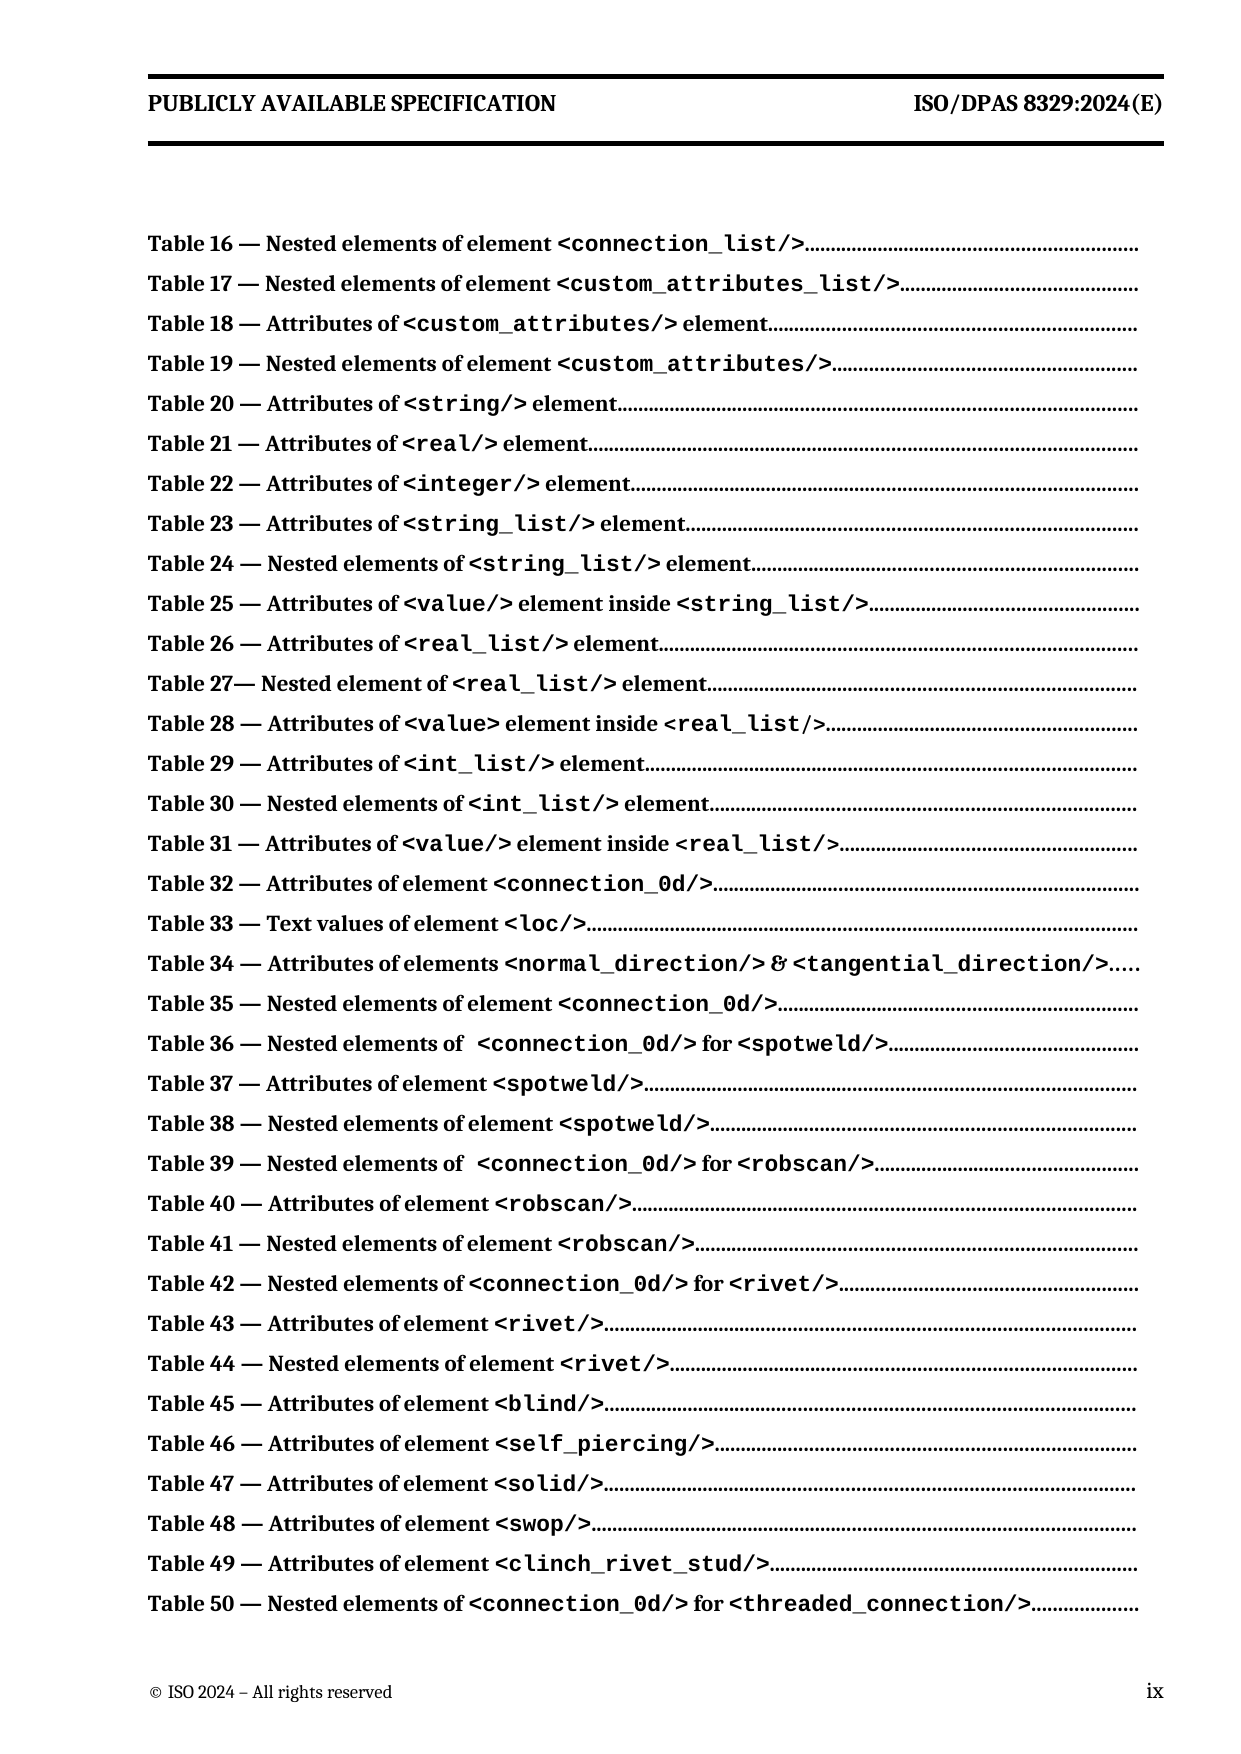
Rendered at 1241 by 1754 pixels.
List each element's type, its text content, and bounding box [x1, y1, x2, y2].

text Table 19 — Nested elements of element <custom_attributes/> 26 [148, 351, 1111, 379]
text Table 17 — Nested elements of element <custom_attributes_list/> 26 [148, 271, 1111, 299]
text Table 20 — Attributes of <string/> element 27 [148, 391, 1111, 419]
text Table 45 — Attributes of element <blind/> 40 [148, 1391, 1111, 1419]
text Table 36 — Nested elements of <connection_0d/> for <spotweld/> 33 [148, 1031, 1111, 1059]
text Table 24 — Nested elements of <string_list/> element 27 [148, 551, 1111, 579]
text Table 22 — Attributes of <integer/> element 27 [148, 471, 1111, 499]
text Table 41 — Nested elements of element <robscan/> 37 [148, 1231, 1111, 1259]
text Table 37 — Attributes of element <spotweld/> 34 [148, 1071, 1111, 1099]
text Table 48 — Attributes of element <swop/> 46 [148, 1511, 1111, 1539]
text Table 29 — Attributes of <int_list/> element 28 [148, 751, 1111, 779]
text Table 44 — Nested elements of element <rivet/> 39 [148, 1351, 1111, 1379]
text Table 23 — Attributes of <string_list/> element 27 [148, 511, 1111, 539]
text Table 47 — Attributes of element <solid/> 44 [148, 1471, 1111, 1499]
text Table 46 — Attributes of element <self_piercing/> 42 [148, 1431, 1111, 1459]
text Table 33 — Text values of element <loc/> 32 [148, 911, 1111, 939]
text Table 27— Nested element of <real_list/> element 28 [148, 671, 1111, 699]
text Table 18 — Attributes of <custom_attributes/> element 26 [148, 311, 1111, 339]
text Table 42 — Nested elements of <connection_0d/> for <rivet/> 37 [148, 1271, 1111, 1299]
text Table 16 — Nested elements of element <connection_list/> 22 [148, 231, 1111, 259]
text Table 38 — Nested elements of element <spotweld/> 34 [148, 1111, 1111, 1139]
text Table 21 — Attributes of <real/> element 27 [148, 431, 1111, 459]
text Table 43 — Attributes of element <rivet/> 38 [148, 1311, 1111, 1339]
text Table 26 — Attributes of <real_list/> element 27 [148, 631, 1111, 659]
text Table 49 — Attributes of element <clinch_rivet_stud/> 47 [148, 1551, 1111, 1579]
text Table 28 — Attributes of <value> element inside <real_list/> 28 [148, 711, 1111, 739]
text Table 35 — Nested elements of element <connection_0d/> 33 [148, 991, 1111, 1019]
text Table 32 — Attributes of element <connection_0d/> 31 [148, 871, 1111, 899]
text Table 34 — Attributes of elements <normal_direction/> & <tangential_direction/> 32 [148, 951, 1111, 979]
text Table 30 — Nested elements of <int_list/> element 28 [148, 791, 1111, 819]
text Table 31 — Attributes of <value/> element inside <real_list/> 28 [148, 831, 1111, 859]
text Table 39 — Nested elements of <connection_0d/> for <robscan/> 35 [148, 1151, 1111, 1179]
text Table 40 — Attributes of element <robscan/> 36 [148, 1191, 1111, 1219]
text Table 50 — Nested elements of <connection_0d/> for <threaded_connection/> 52 [148, 1591, 1111, 1619]
text Table 25 — Attributes of <value/> element inside <string_list/> 27 [148, 591, 1111, 619]
